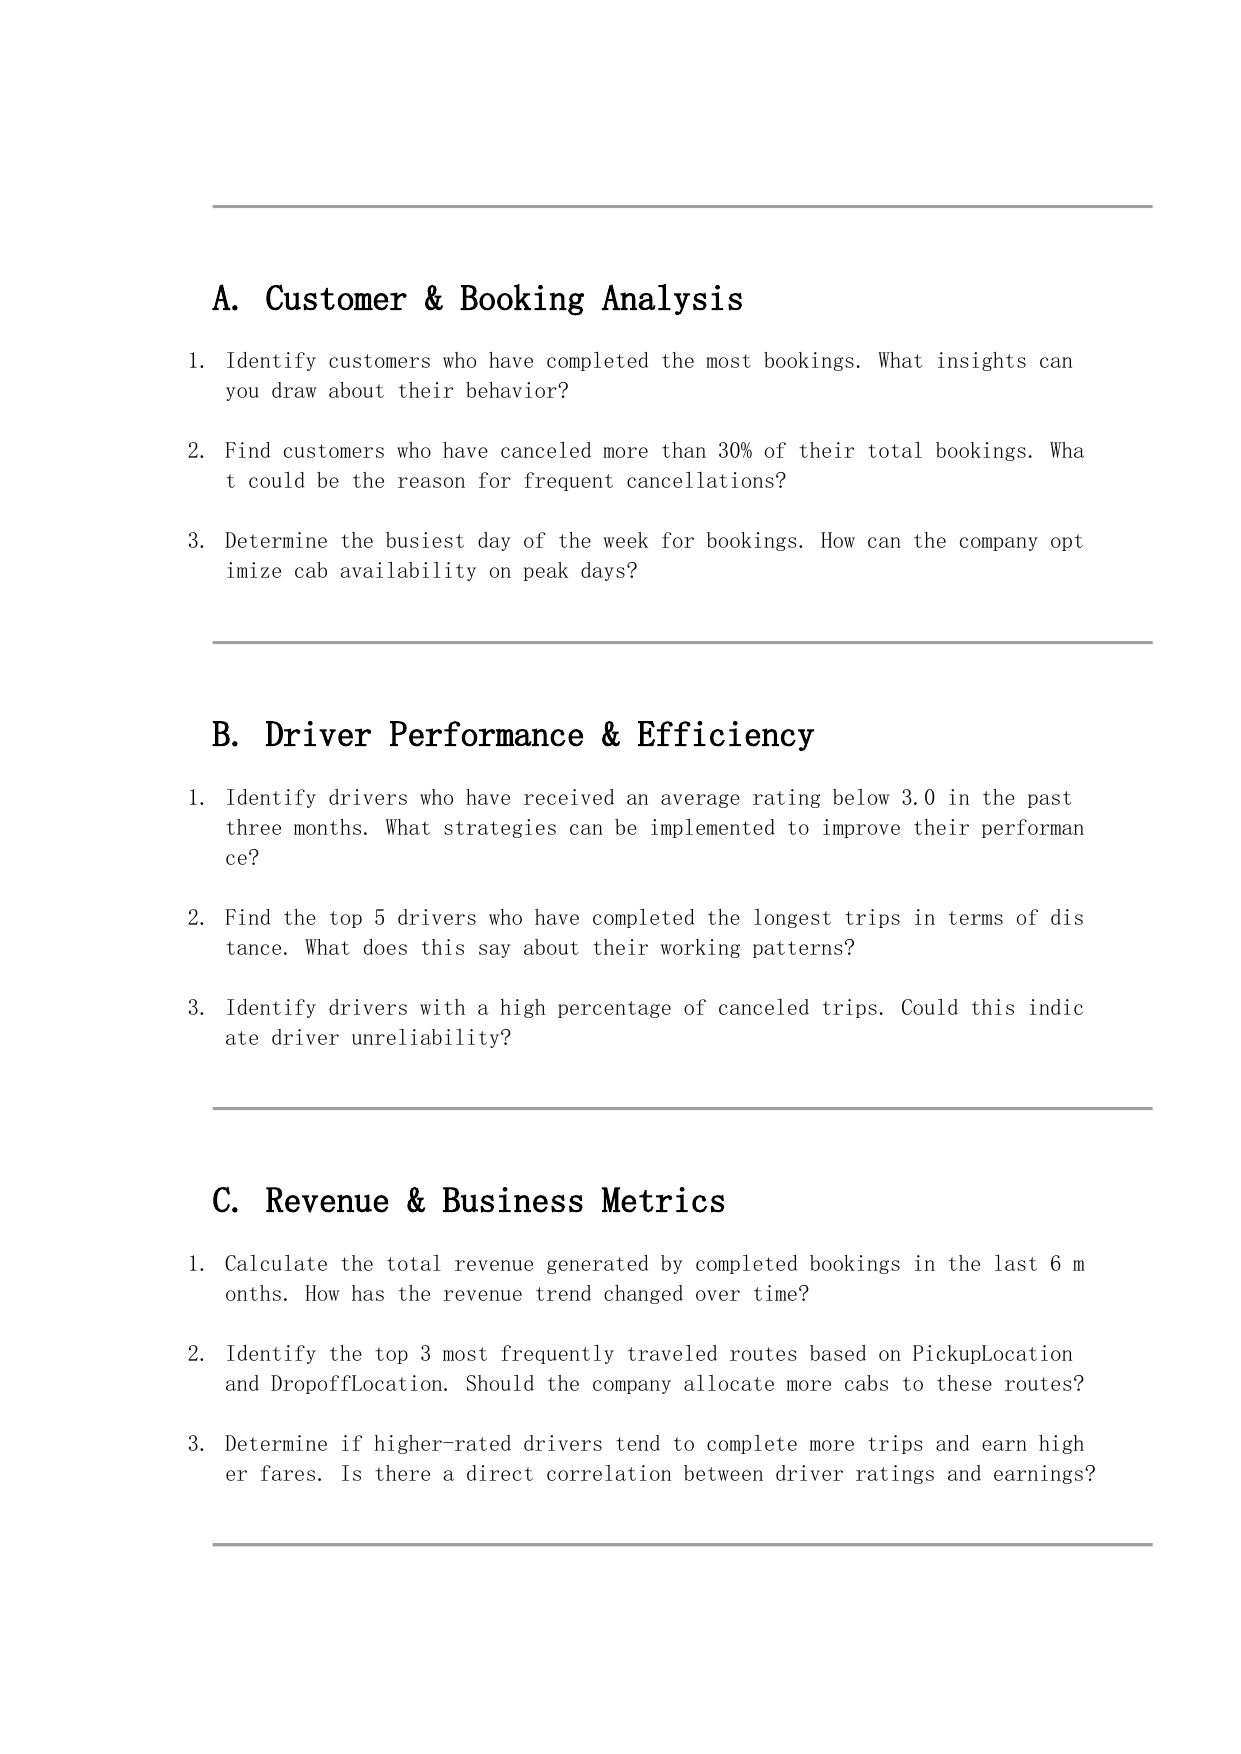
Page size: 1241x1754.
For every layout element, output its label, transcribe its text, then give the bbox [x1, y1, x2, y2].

list Determine if higher-rated drivers tend to complete more trips and earn higher fares. Is there a direct correlation between driver ratings and earnings? [187, 1428, 1090, 1514]
list Identify drivers who have received an average rating below 3.0 in the past three months. What strategies can be implemented to improve their performance? [187, 782, 1090, 898]
subtitle B. Driver Performance & Efficiency [212, 711, 1028, 751]
list Find customers who have canceled more than 30% of their total bookings. What could be the reason for frequent cancellations? [187, 436, 1090, 522]
subtitle A. Customer & Booking Analysis [212, 274, 1028, 315]
list Identify customers who have completed the most bookings. What insights can you draw about their behavior? [187, 346, 1090, 432]
list Determine the busiest day of the week for bookings. How can the company optimize cab availability on peak days? [187, 526, 1090, 612]
list Calculate the total revenue generated by completed bookings in the last 6 months. How has the revenue trend changed over time? [187, 1248, 1090, 1334]
list Identify drivers with a high percentage of canceled trips. Could this indicate driver unreliability? [187, 992, 1090, 1078]
list Identify the top 3 most frequently traveled routes based on PickupLocation and DropoffLocation. Should the company allocate more cabs to these routes? [187, 1338, 1090, 1424]
list Find the top 5 drivers who have completed the longest trips in terms of distance. What does this say about their working patterns? [187, 902, 1090, 988]
subtitle C. Revenue & Business Metrics [212, 1177, 1028, 1217]
